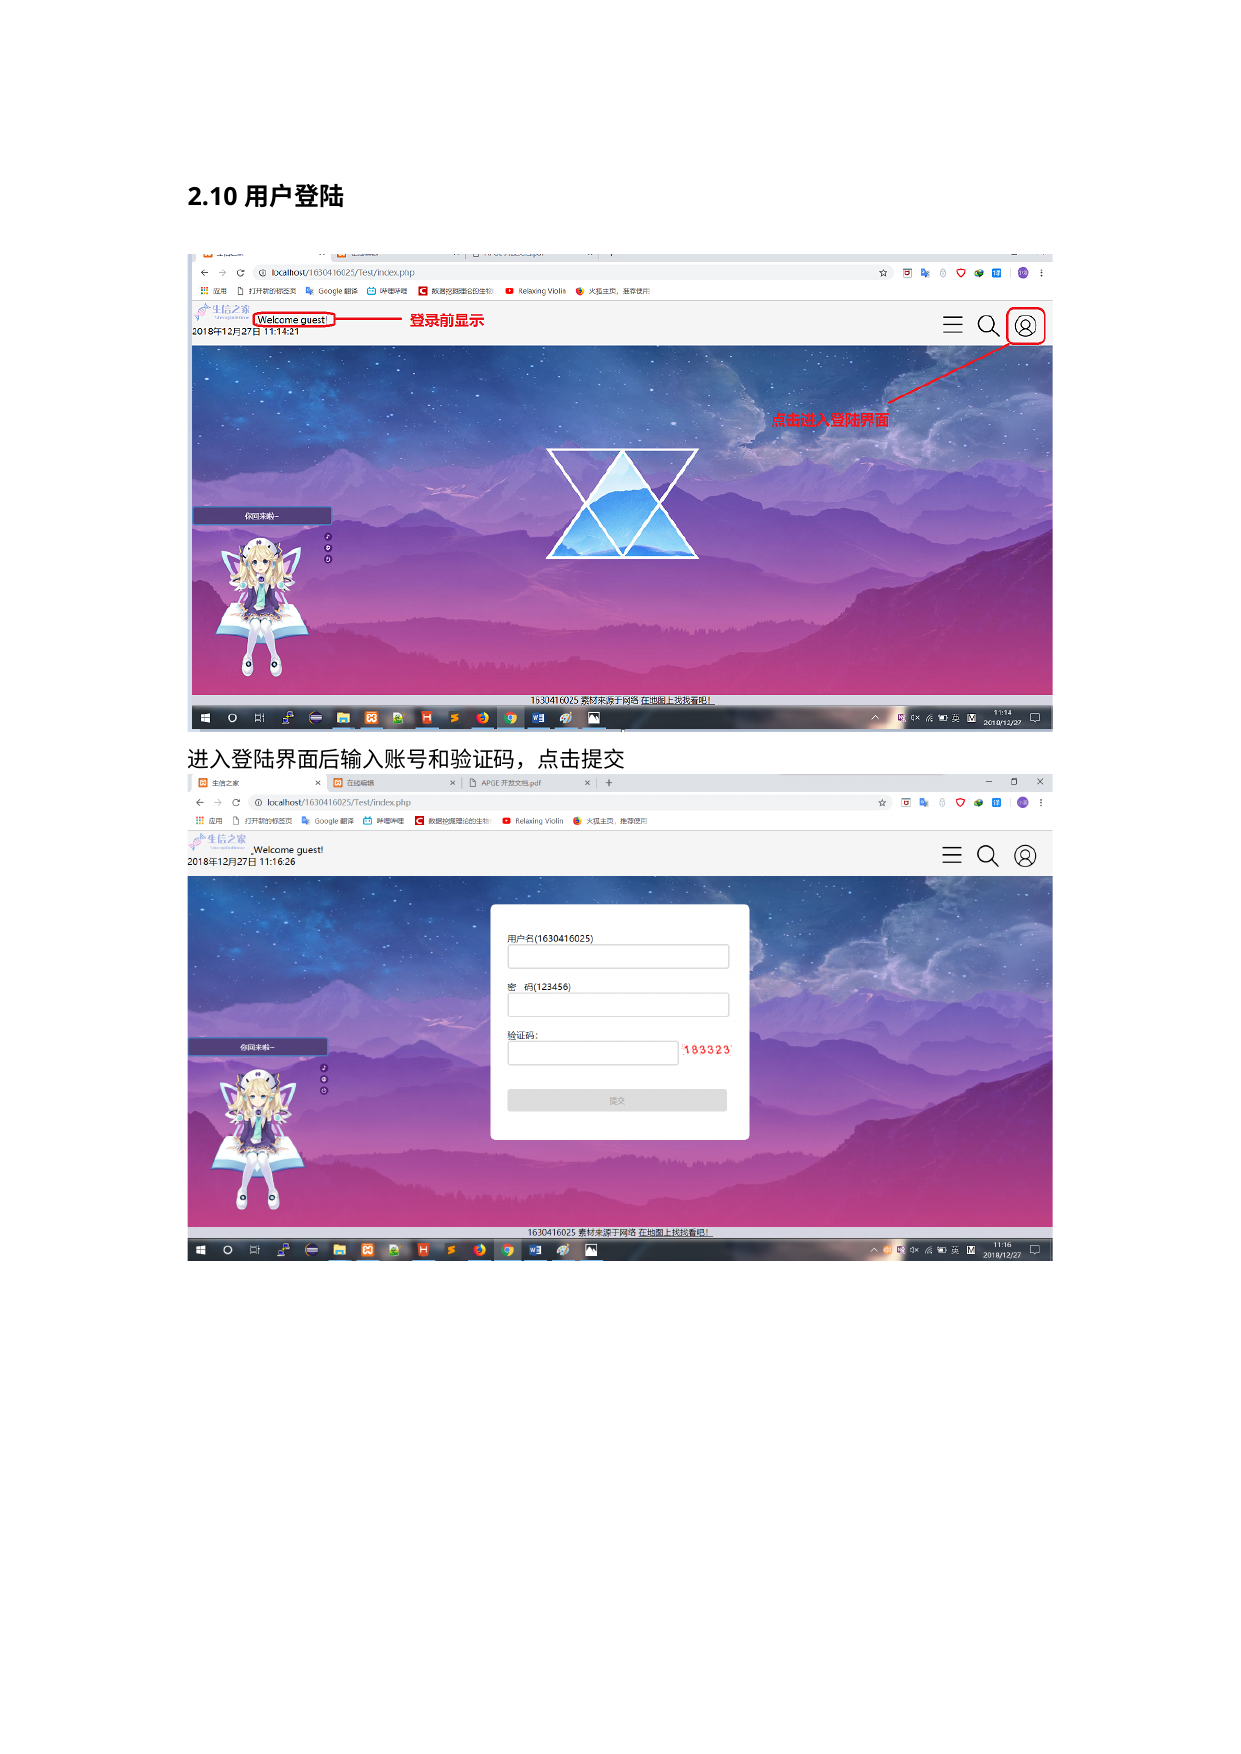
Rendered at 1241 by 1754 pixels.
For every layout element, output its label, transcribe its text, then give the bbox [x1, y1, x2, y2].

subtitle 2.10 用户登陆 [187, 162, 1053, 227]
picture [187, 774, 1053, 1261]
picture [187, 254, 1053, 732]
text 进入登陆界面后输入账号和验证码，点击提交 [187, 742, 1053, 774]
